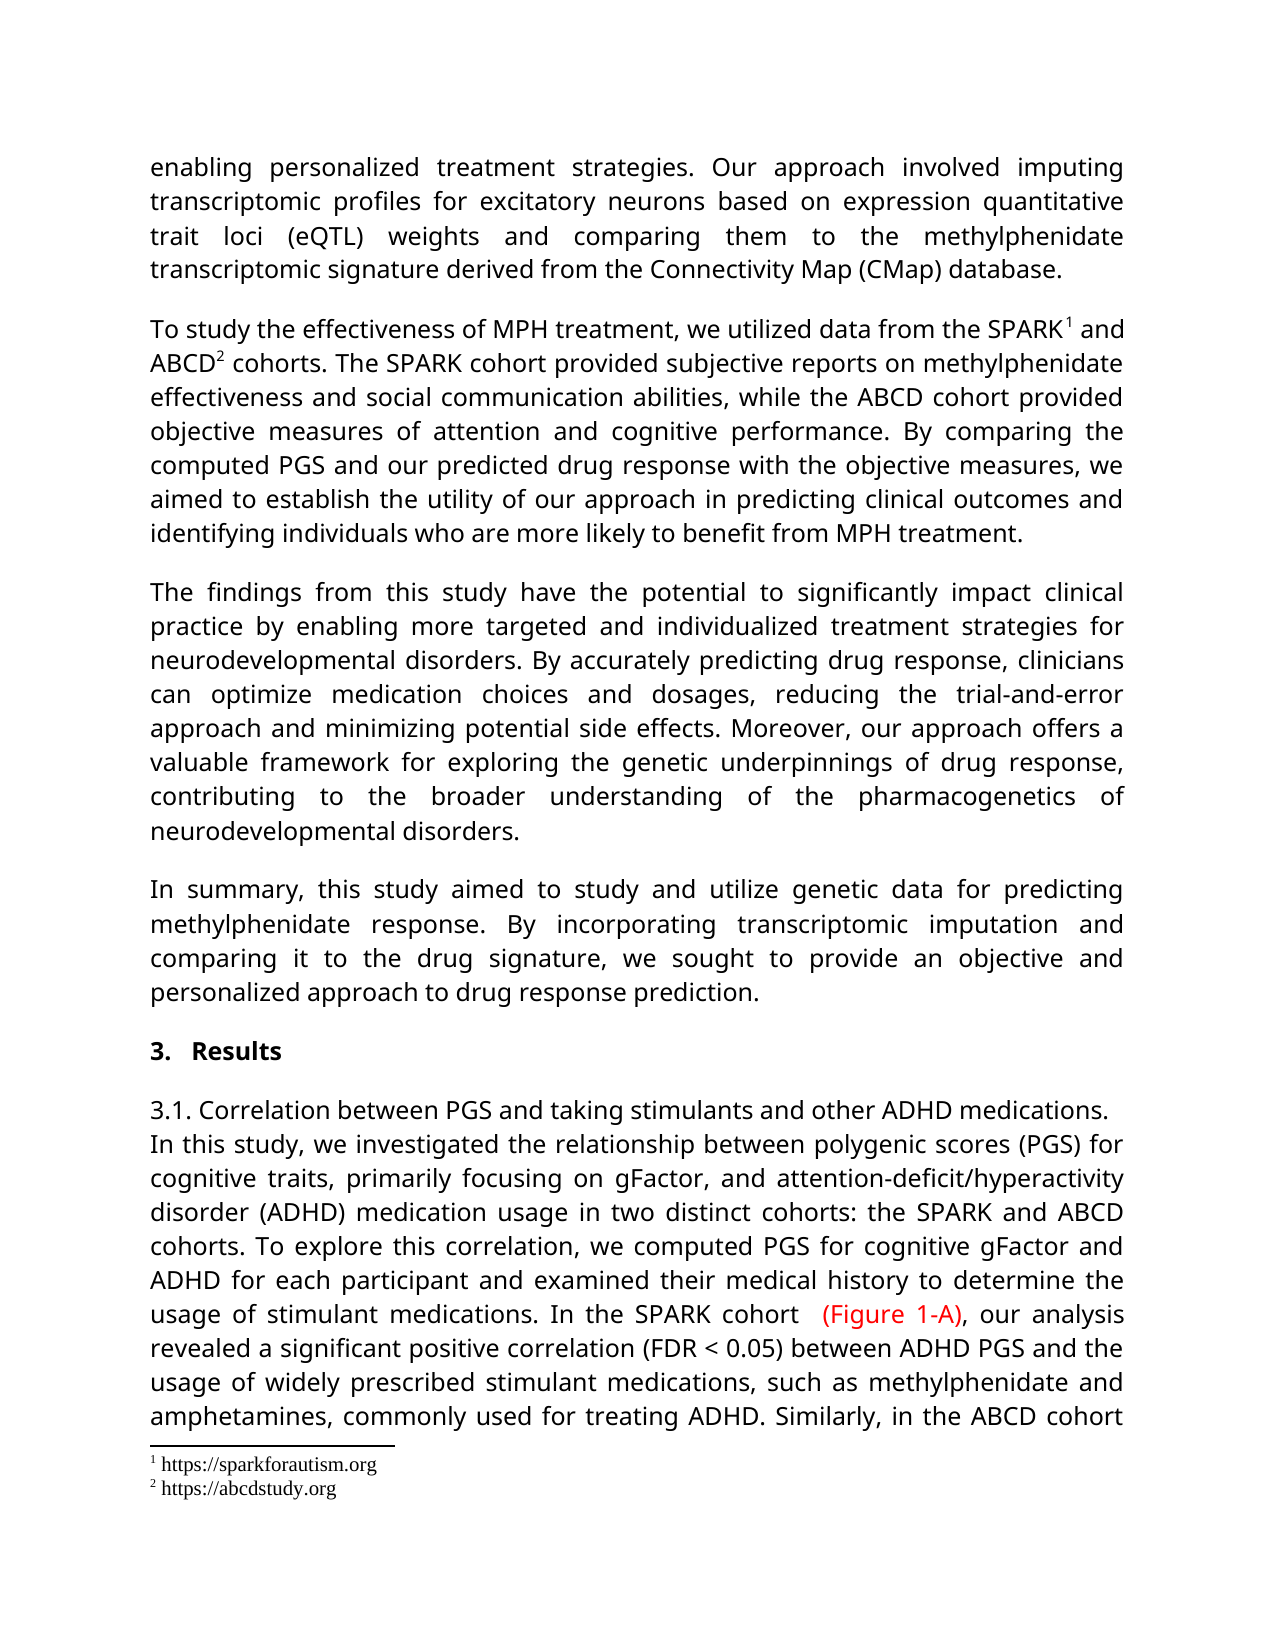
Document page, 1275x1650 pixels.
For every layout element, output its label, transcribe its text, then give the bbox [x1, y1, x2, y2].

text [150, 1127, 1125, 1433]
subtitle 3.1. Correlation between PGS and taking stimulants and other ADHD medications. [150, 1092, 1125, 1127]
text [150, 150, 1125, 286]
text In summary, this study aimed to study and utilize genetic data for predicting methylphenidate response. By incorporating transcriptomic imputation and comparing it to the drug signature, we sought to provide an objective and personalized approach to drug response prediction. [150, 872, 1125, 1008]
text The findings from this study have the potential to significantly impact clinical practice by enabling more targeted and individualized treatment strategies for neurodevelopmental disorders. By accurately predicting drug response, clinicians can optimize medication choices and dosages, reducing the trial-and-error approach and minimizing potential side effects. Moreover, our approach offers a valuable framework for exploring the genetic underpinnings of drug response, contributing to the broader understanding of the pharmacogenetics of neurodevelopmental disorders. [150, 575, 1125, 847]
subtitle 3. Results [150, 1033, 1125, 1067]
text To study the effectiveness of MPH treatment, we utilized data from the SPARK and ABCD cohorts. The SPARK cohort provided subjective reports on methylphenidate effectiveness and social communication abilities, while the ABCD cohort provided objective measures of attention and cognitive performance. By comparing the computed PGS and our predicted drug response with the objective measures, we aimed to establish the utility of our approach in predicting clinical outcomes and identifying individuals who are more likely to benefit from MPH treatment. [150, 311, 1125, 550]
